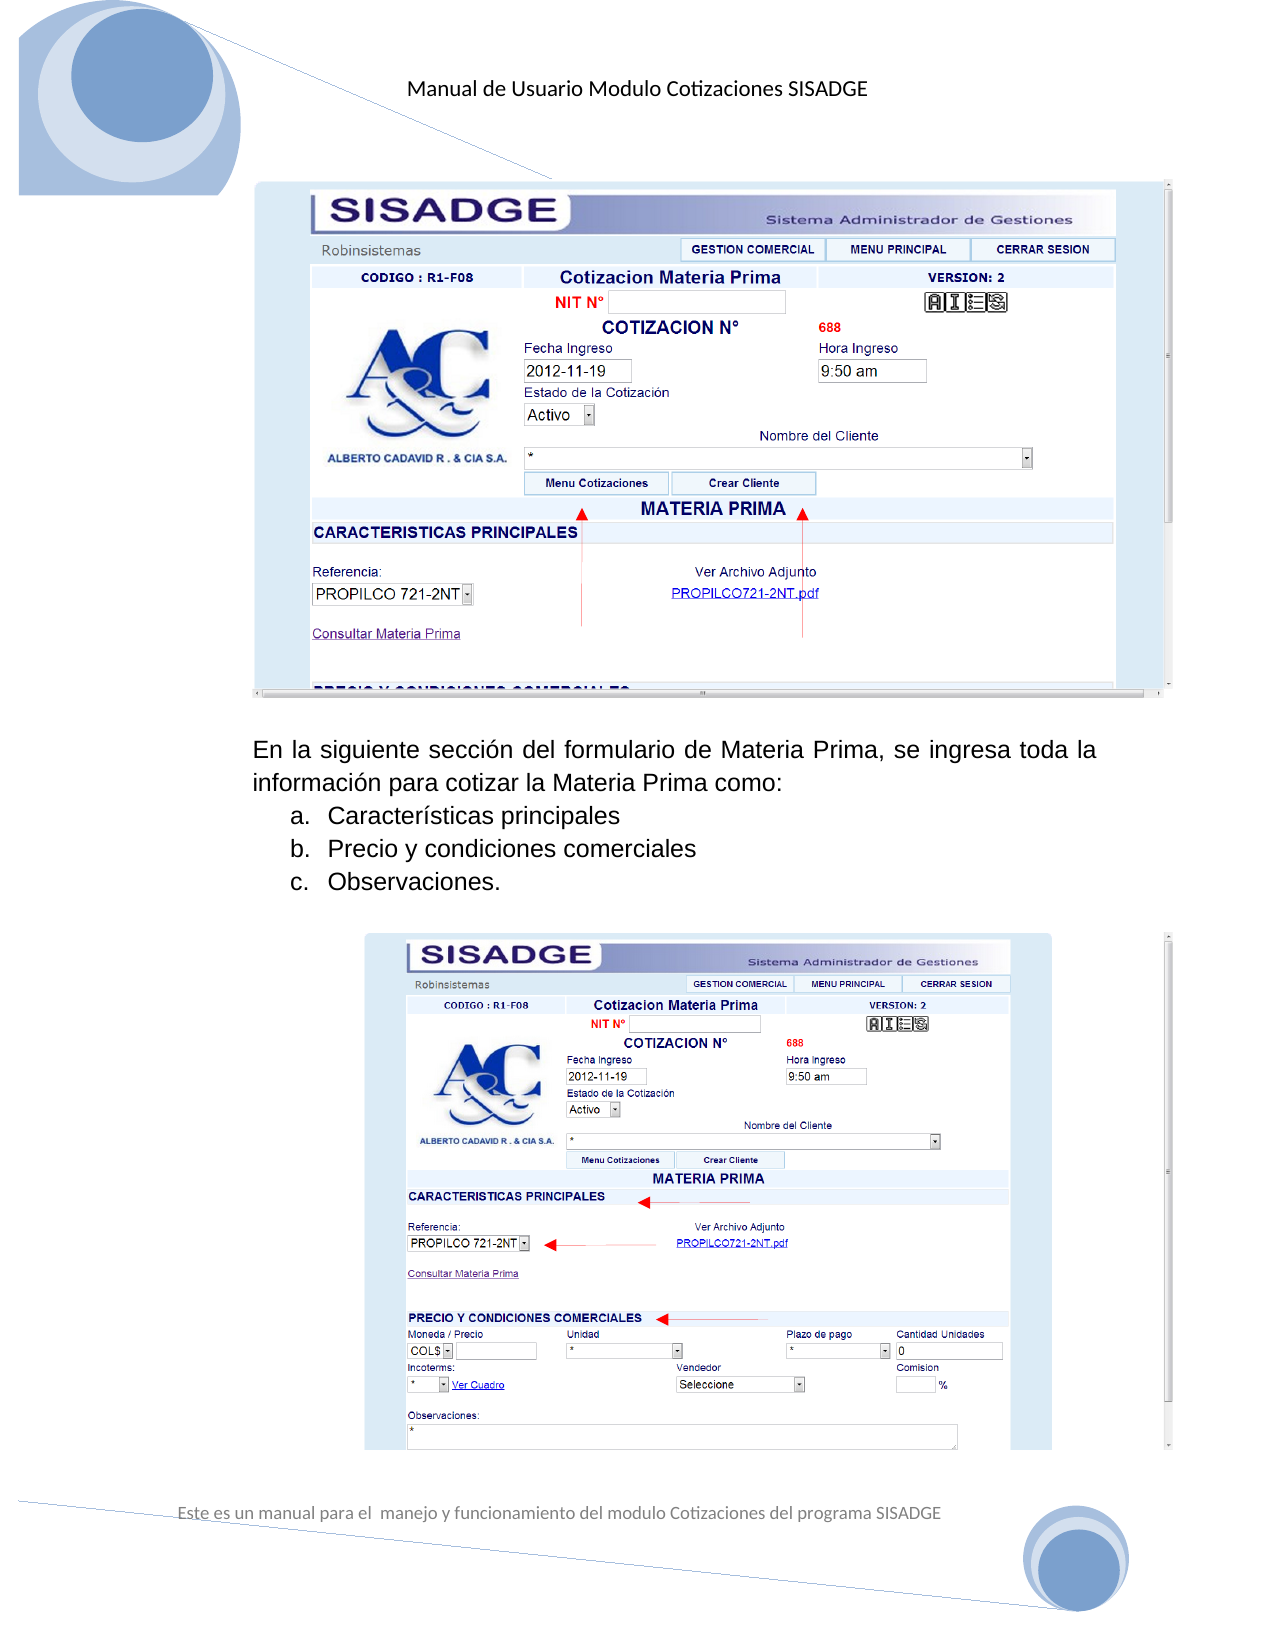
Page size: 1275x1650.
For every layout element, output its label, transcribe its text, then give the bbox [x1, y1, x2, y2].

list Observaciones. [290, 867, 1098, 896]
picture [252, 179, 1173, 698]
list Precio y condiciones comerciales [290, 834, 1098, 863]
picture [252, 932, 1173, 1450]
list Características principales [290, 801, 1098, 829]
list En la siguiente sección del formulario de Materia Prima, se ingresa toda la información para cotizar la Materia Prima como: [252, 735, 1098, 797]
